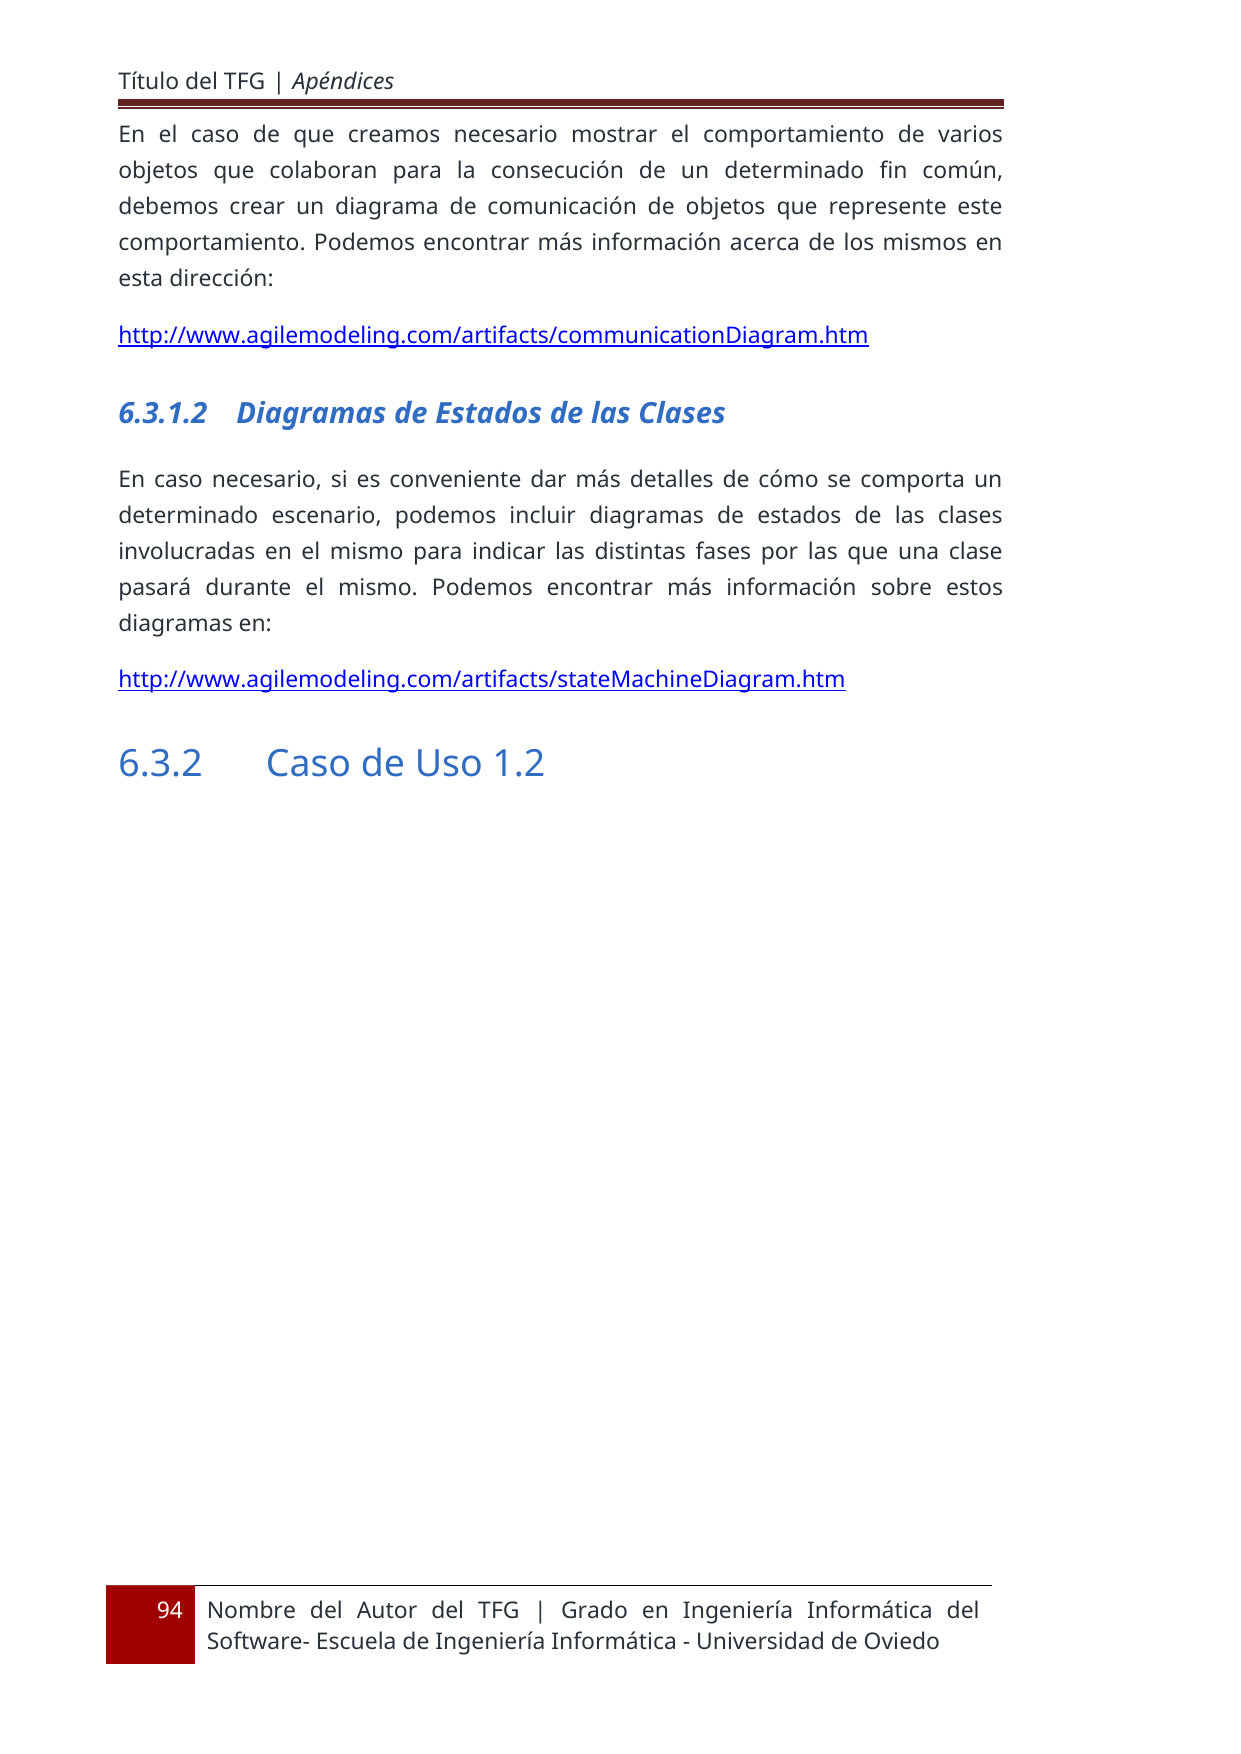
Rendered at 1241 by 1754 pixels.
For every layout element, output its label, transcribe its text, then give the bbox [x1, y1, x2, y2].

text En el caso de que creamos necesario mostrar el comportamiento de varios objetos que colaboran para la consecución de un determinado fin común, debemos crear un diagrama de comunicación de objetos que represente este comportamiento. Podemos encontrar más información acerca de los mismos en esta dirección: [118, 118, 1004, 293]
subtitle Diagramas de Estados de las Clases [118, 392, 1004, 432]
text http://www.agilemodeling.com/artifacts/communicationDiagram.htm [118, 319, 1004, 350]
text En caso necesario, si es conveniente dar más detalles de cómo se comporta un determinado escenario, podemos incluir diagramas de estados de las clases involucradas en el mismo para indicar las distintas fases por las que una clase pasará durante el mismo. Podemos encontrar más información sobre estos diagramas en: [118, 463, 1004, 638]
subtitle Caso de Uso 1.2 [118, 737, 1004, 788]
text http://www.agilemodeling.com/artifacts/stateMachineDiagram.htm [118, 663, 1004, 694]
